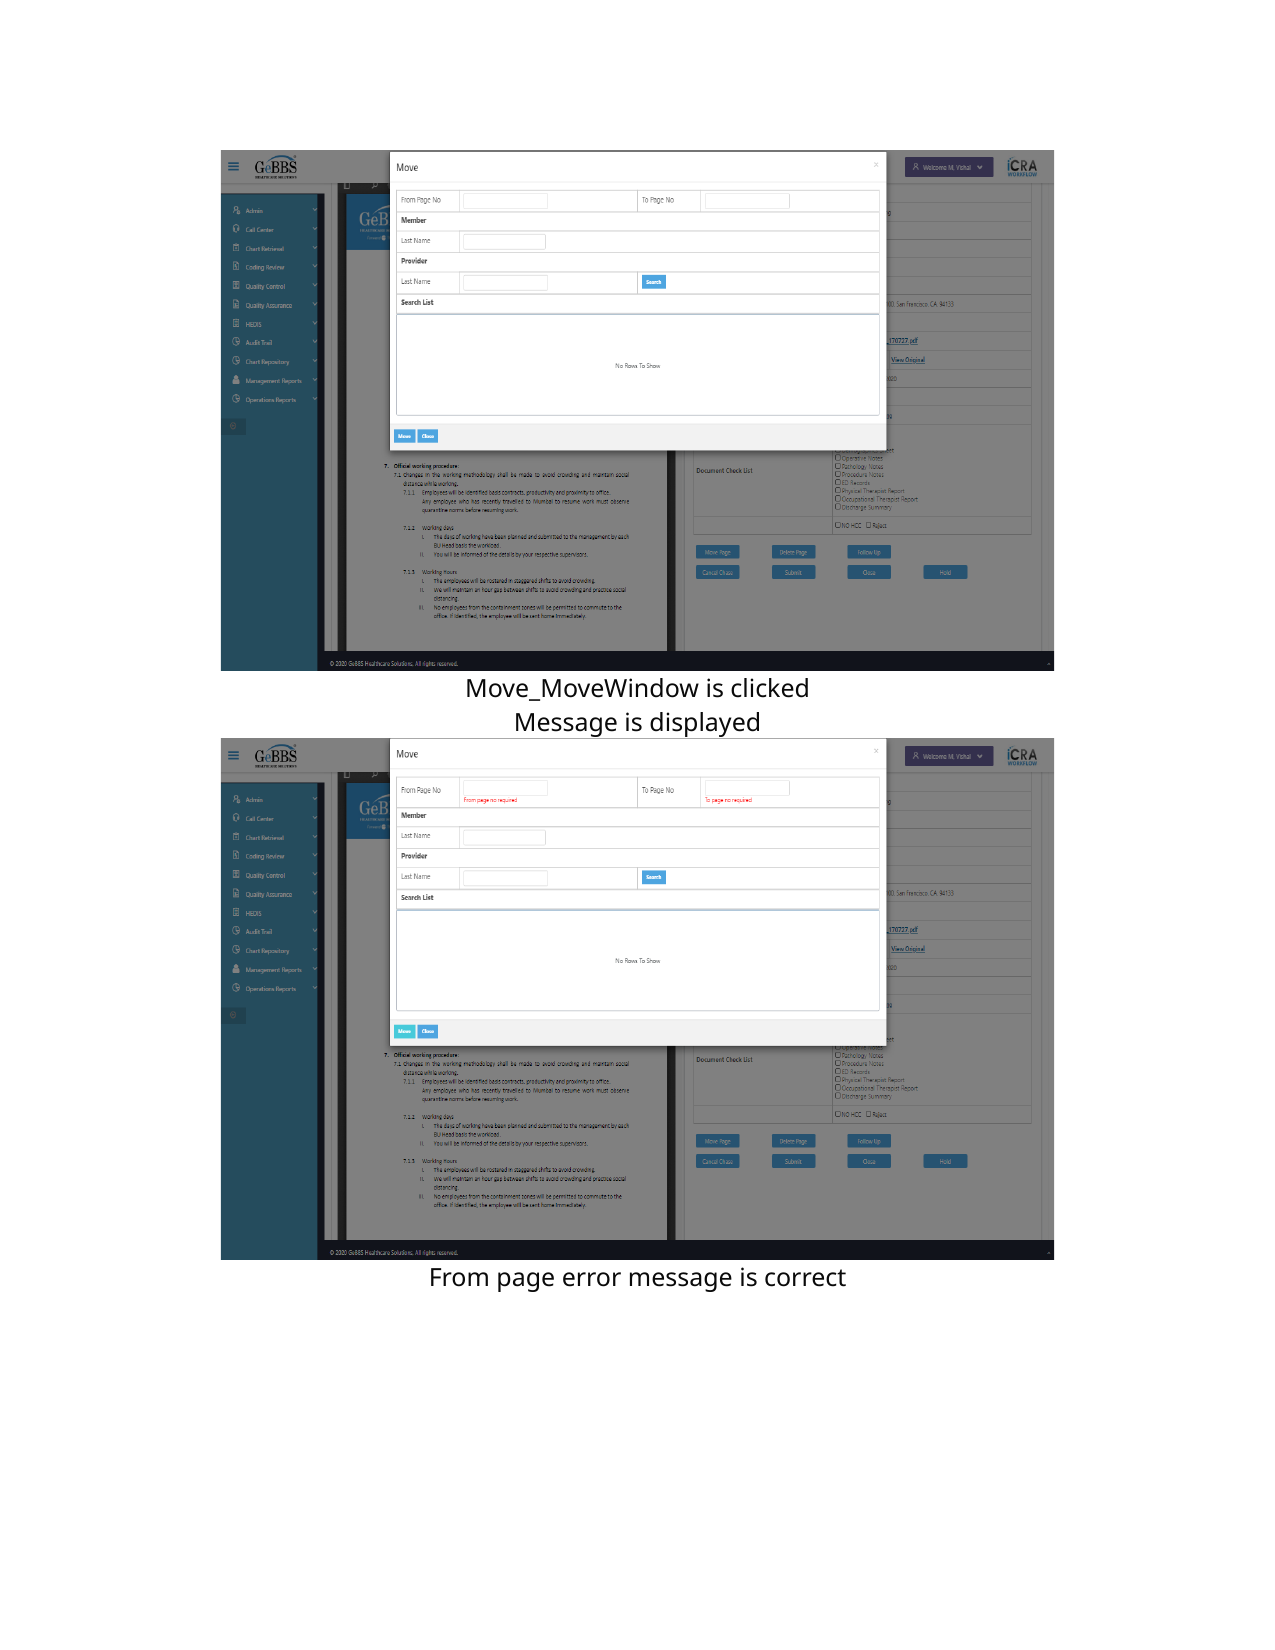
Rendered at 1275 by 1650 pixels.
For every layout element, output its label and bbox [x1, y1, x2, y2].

picture [220, 150, 1055, 671]
picture [220, 738, 1055, 1260]
text [150, 150, 1125, 1294]
